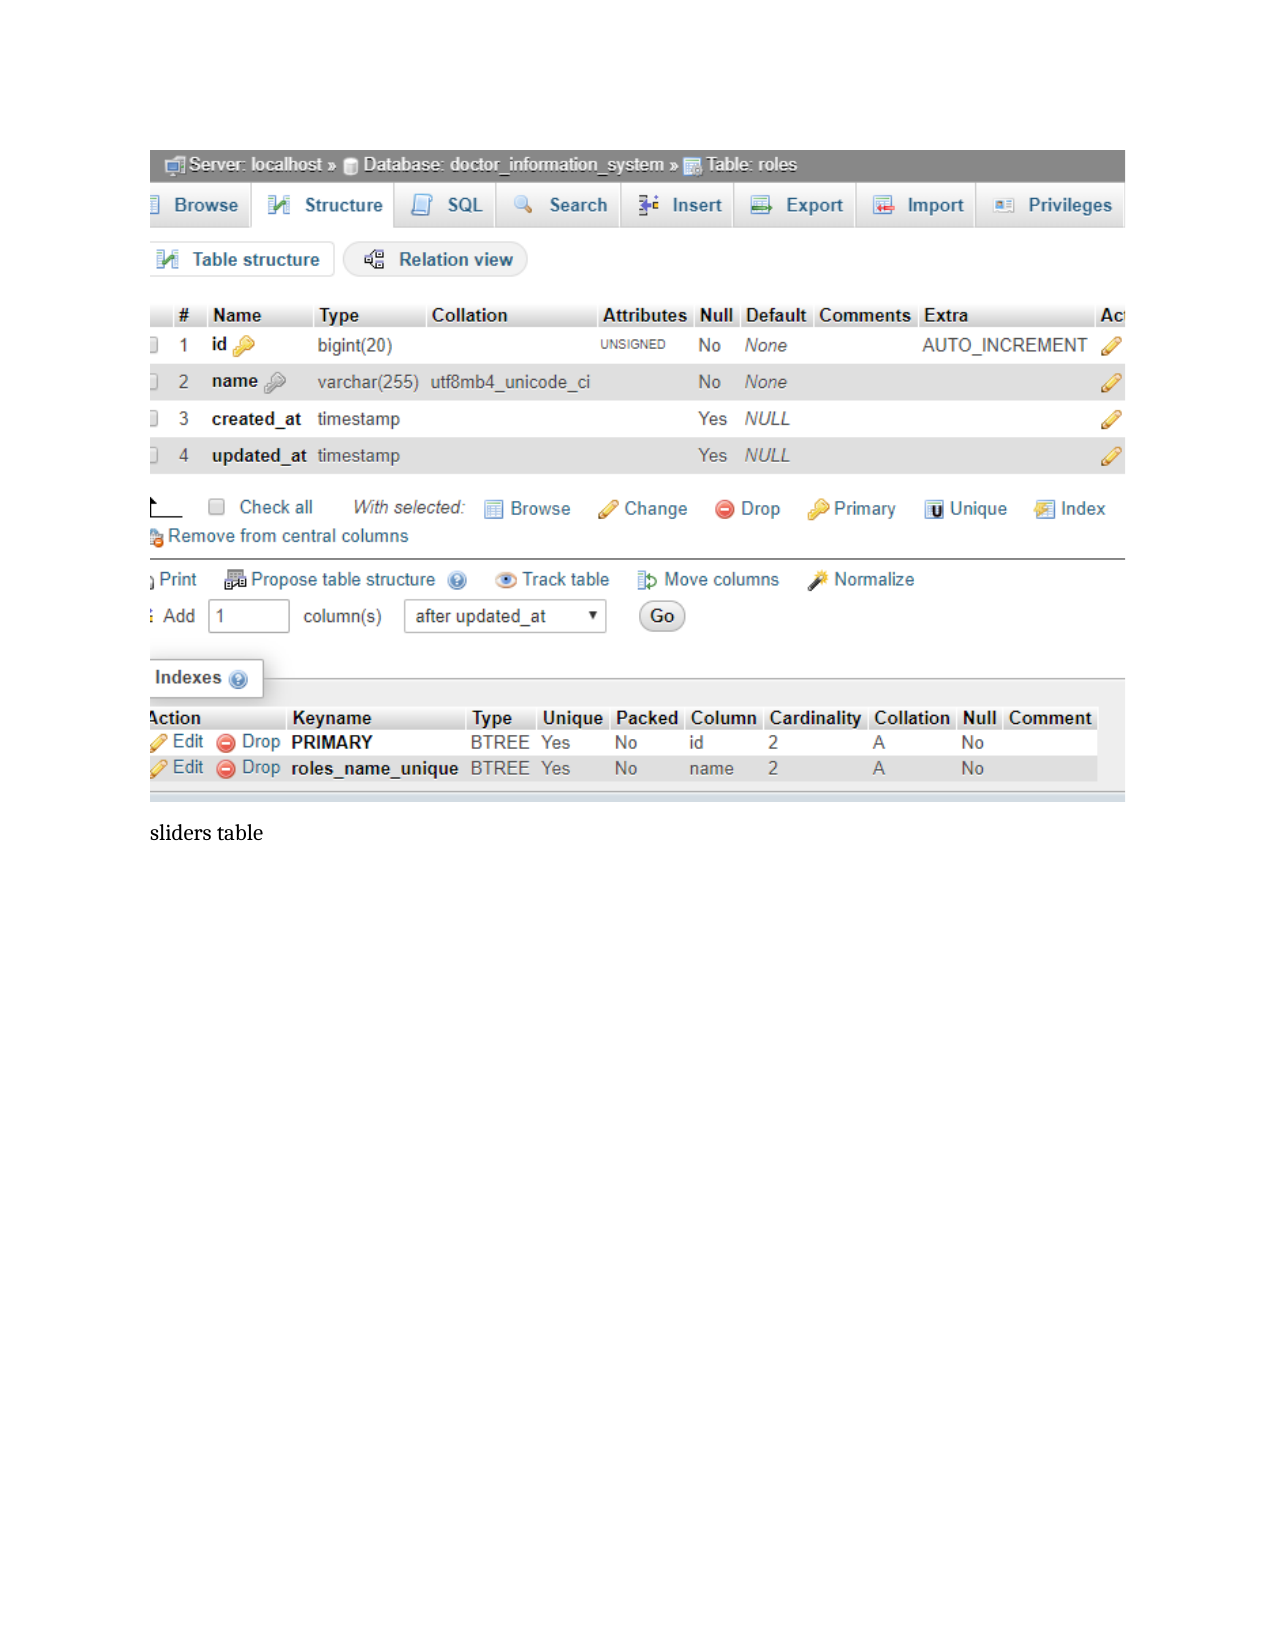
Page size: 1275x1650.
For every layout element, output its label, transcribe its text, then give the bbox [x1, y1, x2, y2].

text sliders table [150, 820, 1125, 846]
picture [150, 150, 1125, 802]
